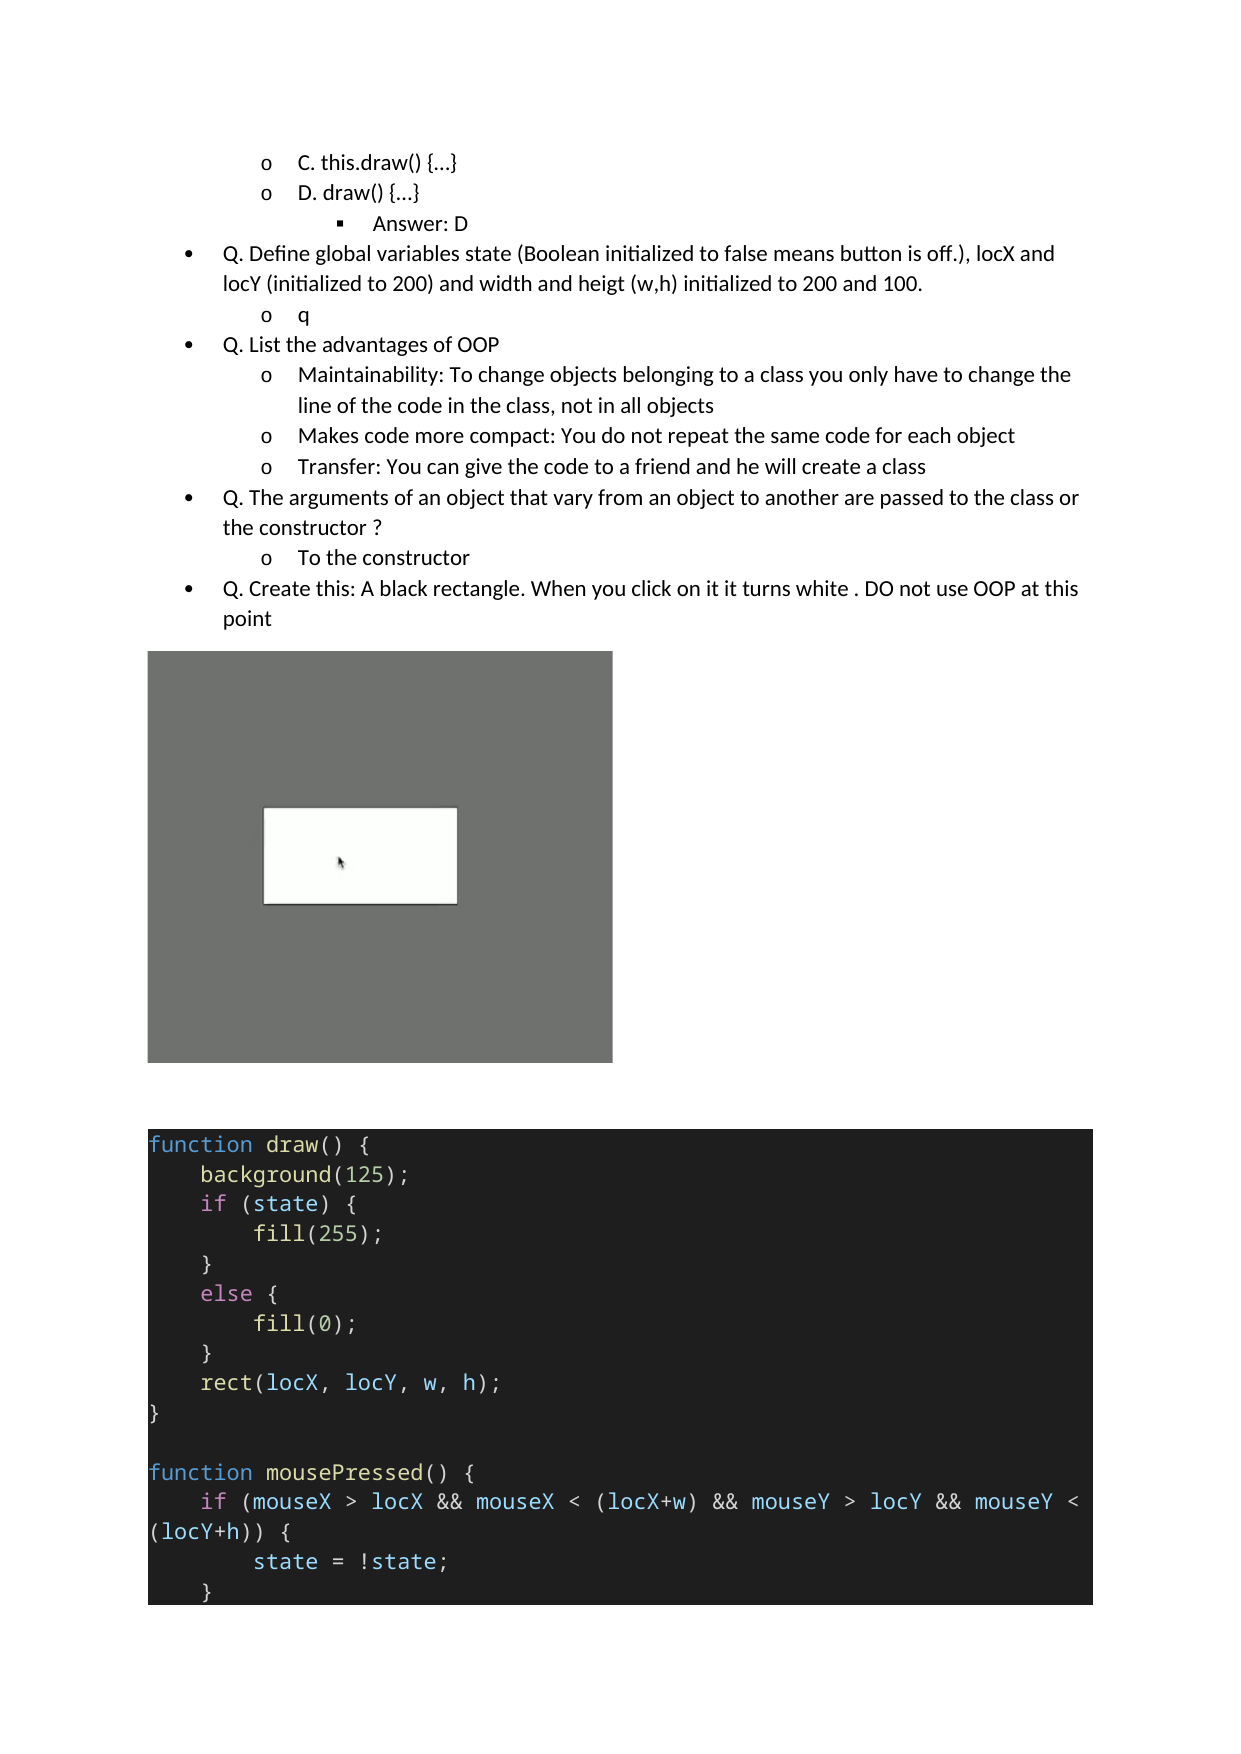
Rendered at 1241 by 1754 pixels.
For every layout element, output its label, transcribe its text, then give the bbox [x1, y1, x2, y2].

text else { [148, 1278, 1093, 1307]
text } [148, 1248, 1093, 1278]
text if (state) { [148, 1188, 1093, 1218]
text fill(255); [148, 1218, 1093, 1248]
list Q. The arguments of an object that vary from an object to another are passed to the class or the constructor ? [185, 483, 1093, 541]
text if (mouseX > locX && mouseX < (locX+w) && mouseY > locY && mouseY < (locY+h)) { [148, 1486, 1093, 1546]
text fill(0); [148, 1307, 1093, 1337]
picture [147, 651, 613, 1063]
text background(125); [148, 1158, 1093, 1188]
list Makes code more compact: You do not repeat the same code for each object [260, 422, 1093, 450]
text } [148, 1397, 1093, 1427]
list q [260, 300, 1093, 328]
list Q. Create this: A black rectangle. When you click on it it turns white . DO not use OOP at this point [185, 574, 1093, 632]
list C. this.draw() {…} [260, 148, 1093, 176]
text rect(locX, locY, w, h); [148, 1367, 1093, 1397]
list Transfer: You can give the code to a friend and he will create a class [260, 452, 1093, 481]
list Answer: D [335, 209, 1093, 237]
list Q. Define global variables state (Boolean initialized to false means button is off.), locX and locY (initialized to 200) and width and heigt (w,h) initialized to 200 and 100. [185, 239, 1093, 297]
text } [148, 1337, 1093, 1367]
list To the constructor [260, 543, 1093, 572]
text state = !state; [148, 1546, 1093, 1576]
list Q. List the advantages of OOP [185, 330, 1093, 358]
text function mousePressed() { [148, 1456, 1093, 1486]
text } [148, 1576, 1093, 1605]
list Maintainability: To change objects belonging to a class you only have to change the line of the code in the class, not in all objects [260, 361, 1093, 419]
text function draw() { [148, 1129, 1093, 1158]
list D. draw() {…} [260, 178, 1093, 207]
